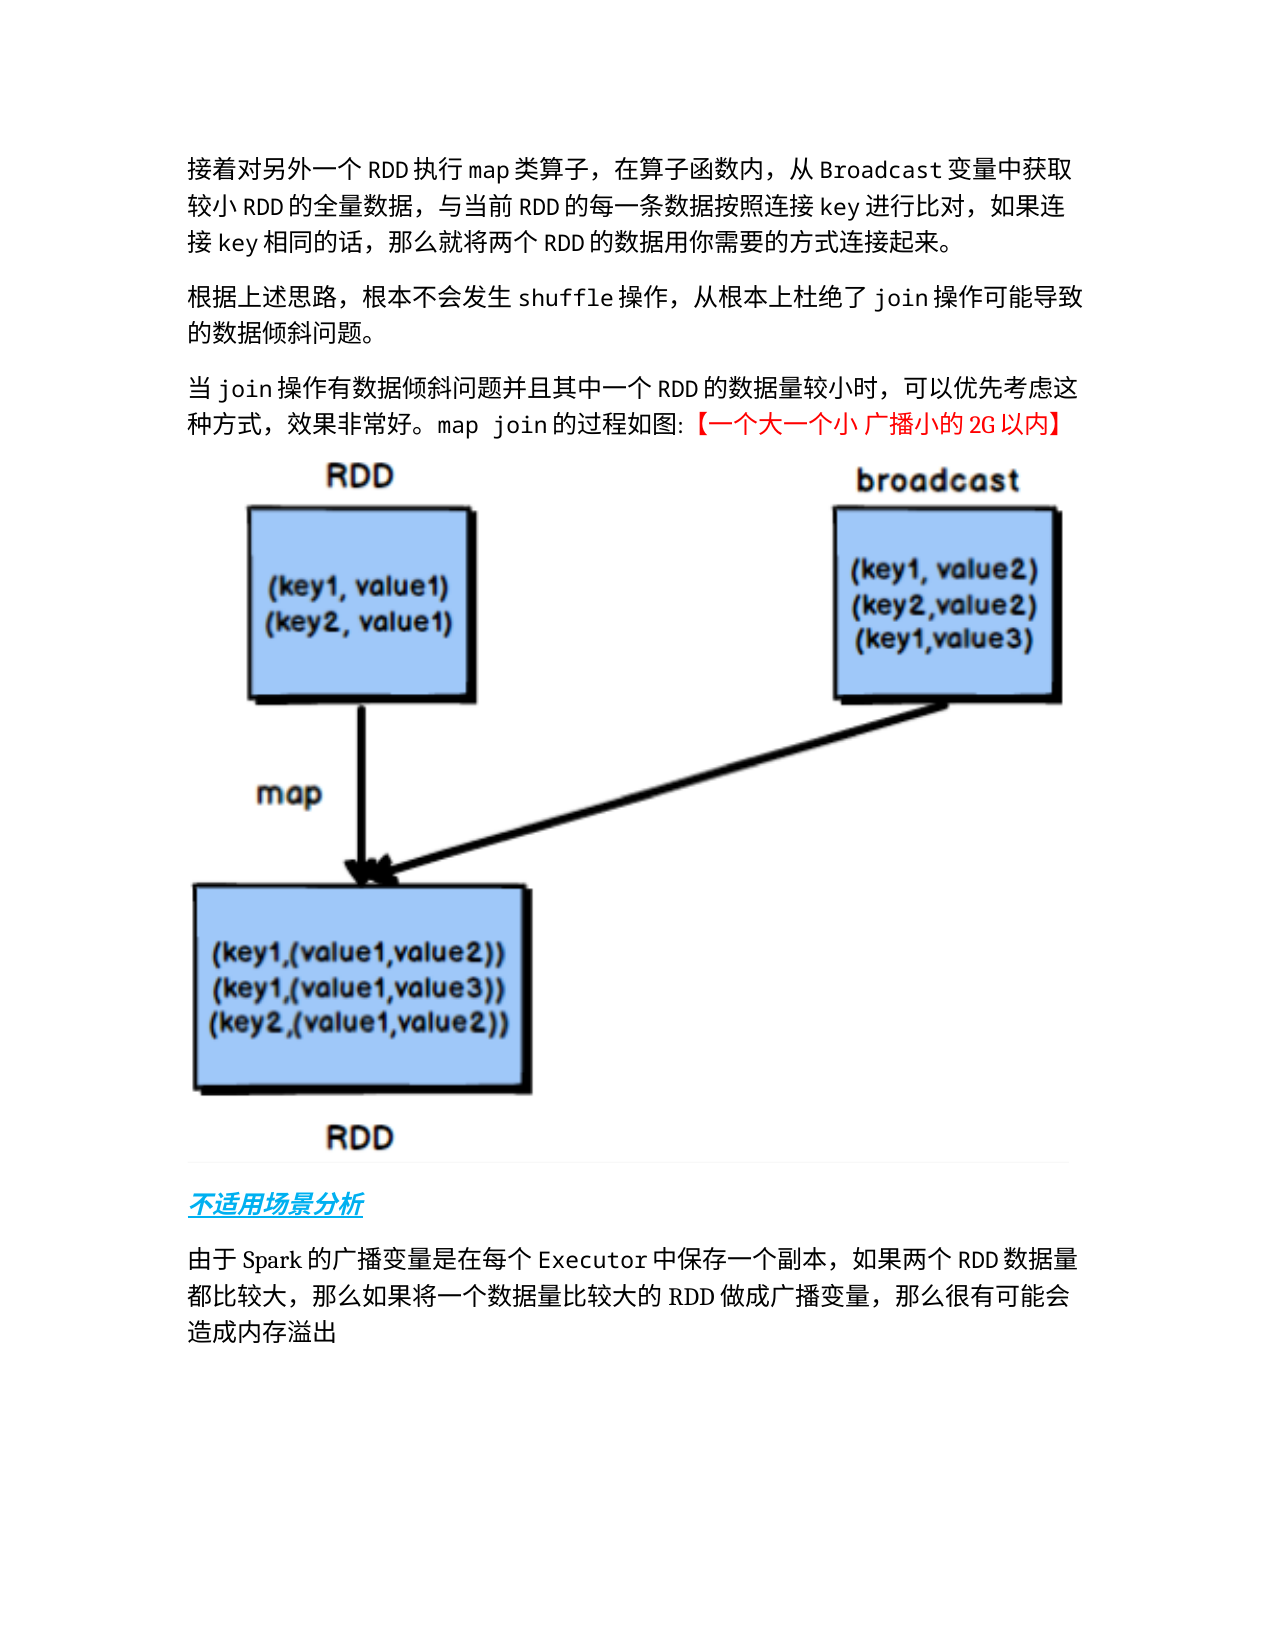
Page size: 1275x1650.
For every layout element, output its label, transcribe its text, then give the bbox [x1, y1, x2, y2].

picture [187, 460, 1069, 1165]
text 当join操作有数据倾斜问题并且其中一个RDD的数据量较小时，可以优先考虑这种方式，效果非常好。map join的过程如图:【一个大一个小 广播小的2G以内】 [187, 369, 1087, 441]
text 根据上述思路，根本不会发生shuffle操作，从根本上杜绝了join操作可能导致的数据倾斜问题。 [187, 277, 1087, 350]
subtitle 不适用场景分析 [187, 1185, 1087, 1221]
text 接着对另外一个RDD执行map类算子，在算子函数内，从Broadcast变量中获取较小RDD的全量数据，与当前RDD的每一条数据按照连接key进行比对，如果连接key相同的话，那么就将两个RDD的数据用你需要的方式连接起来。 [187, 150, 1087, 259]
text 由于 Spark 的广播变量是在每个Executor中保存一个副本，如果两个RDD数据量都比较大，那么如果将一个数据量比较大的 RDD 做成广播变量，那么很有可能会造成内存溢出 [187, 1240, 1087, 1349]
